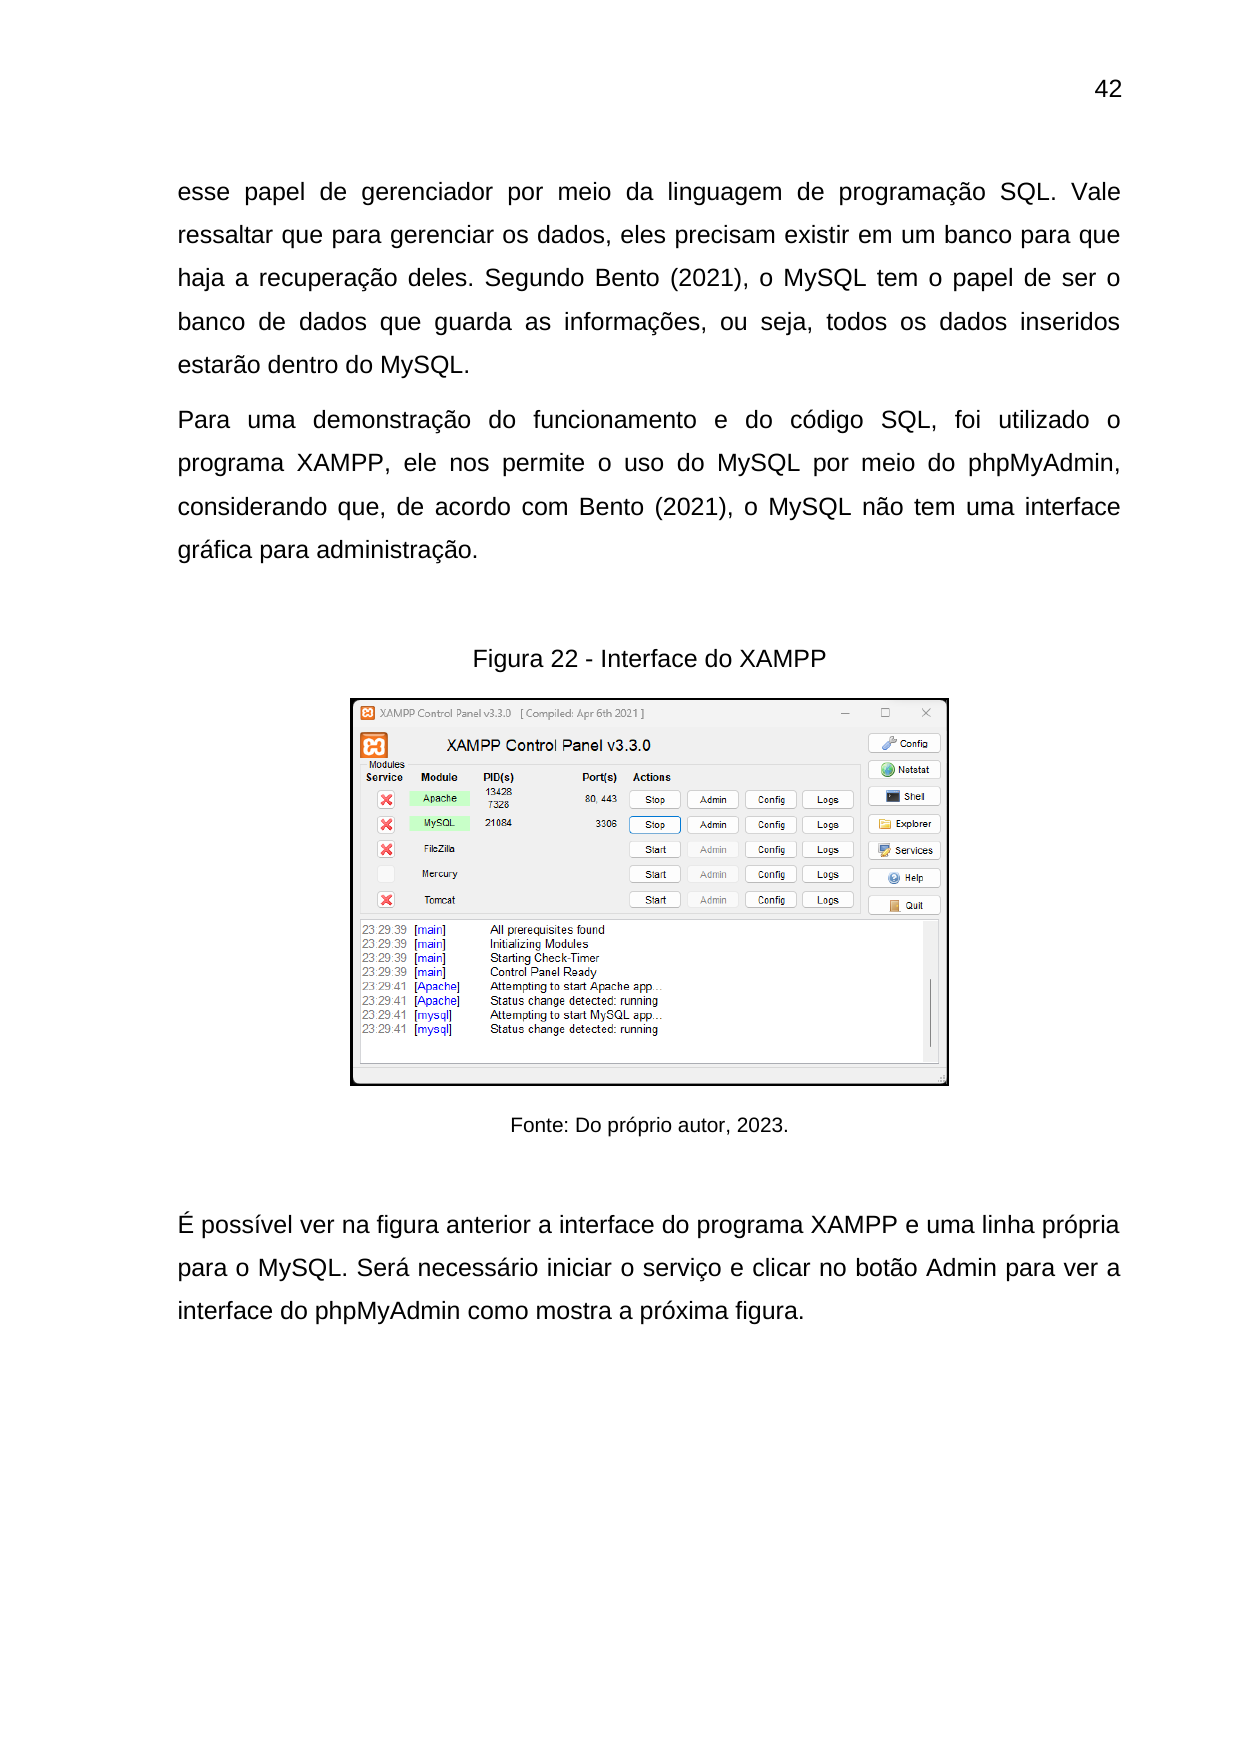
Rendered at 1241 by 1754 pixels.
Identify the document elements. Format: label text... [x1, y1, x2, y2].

text É possível ver na figura anterior a interface do programa XAMPP e uma linha própria para o MySQL. Será necessário iniciar o serviço e clicar no botão Admin para ver a interface do phpMyAdmin como mostra a próxima figura. [177, 1210, 1122, 1325]
text Fonte: Do próprio autor, 2023. [177, 1113, 1122, 1137]
text Figura 22 - Interface do XAMPP [177, 644, 1122, 673]
picture [353, 700, 947, 1084]
text Para uma demonstração do funcionamento e do código SQL, foi utilizado o programa XAMPP, ele nos permite o uso do MySQL por meio do phpMyAdmin, considerando que, de acordo com Bento (2021), o MySQL não tem uma interface gráfica para administração. [177, 405, 1122, 563]
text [177, 177, 1122, 378]
